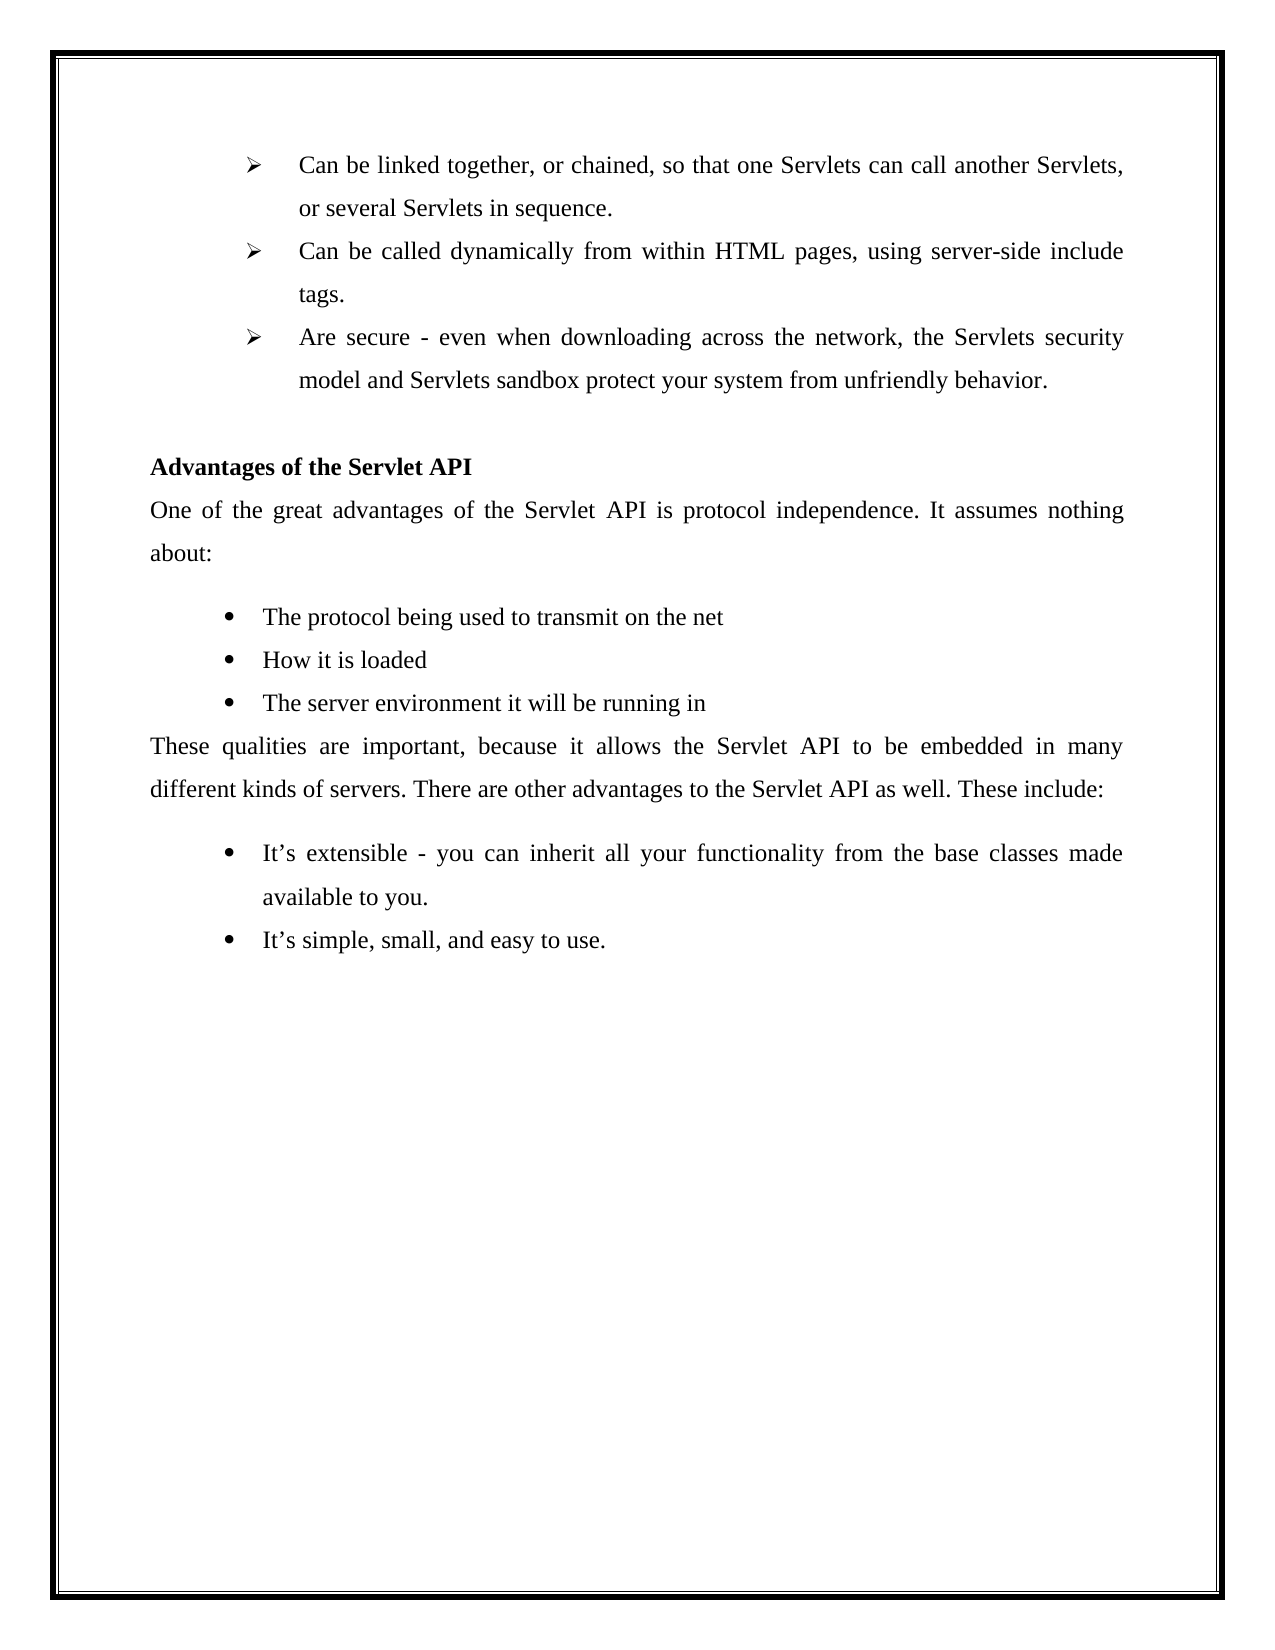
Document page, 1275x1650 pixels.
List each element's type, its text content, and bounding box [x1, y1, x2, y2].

list The protocol being used to transmit on the net [225, 602, 1125, 631]
list How it is loaded [225, 645, 1125, 674]
list Can be called dynamically from within HTML pages, using server-side include tags. [245, 236, 1125, 308]
text These qualities are important, because it allows the Servlet API to be embedded in many different kinds of servers. There are other advantages to the Servlet API as well. These include: [150, 731, 1125, 803]
list Can be linked together, or chained, so that one Servlets can call another Servlets, or several Servlets in sequence. [245, 150, 1125, 222]
text One of the great advantages of the Servlet API is protocol independence. It assumes nothing about: [150, 495, 1125, 567]
list It’s simple, small, and easy to use. [225, 925, 1125, 953]
list Are secure - even when downloading across the network, the Servlets security model and Servlets sandbox protect your system from unfriendly behavior. [245, 322, 1125, 394]
list It’s extensible - you can inherit all your functionality from the base classes made available to you. [225, 838, 1125, 910]
subtitle Advantages of the Servlet API [150, 452, 1125, 481]
list The server environment it will be running in [225, 688, 1125, 717]
